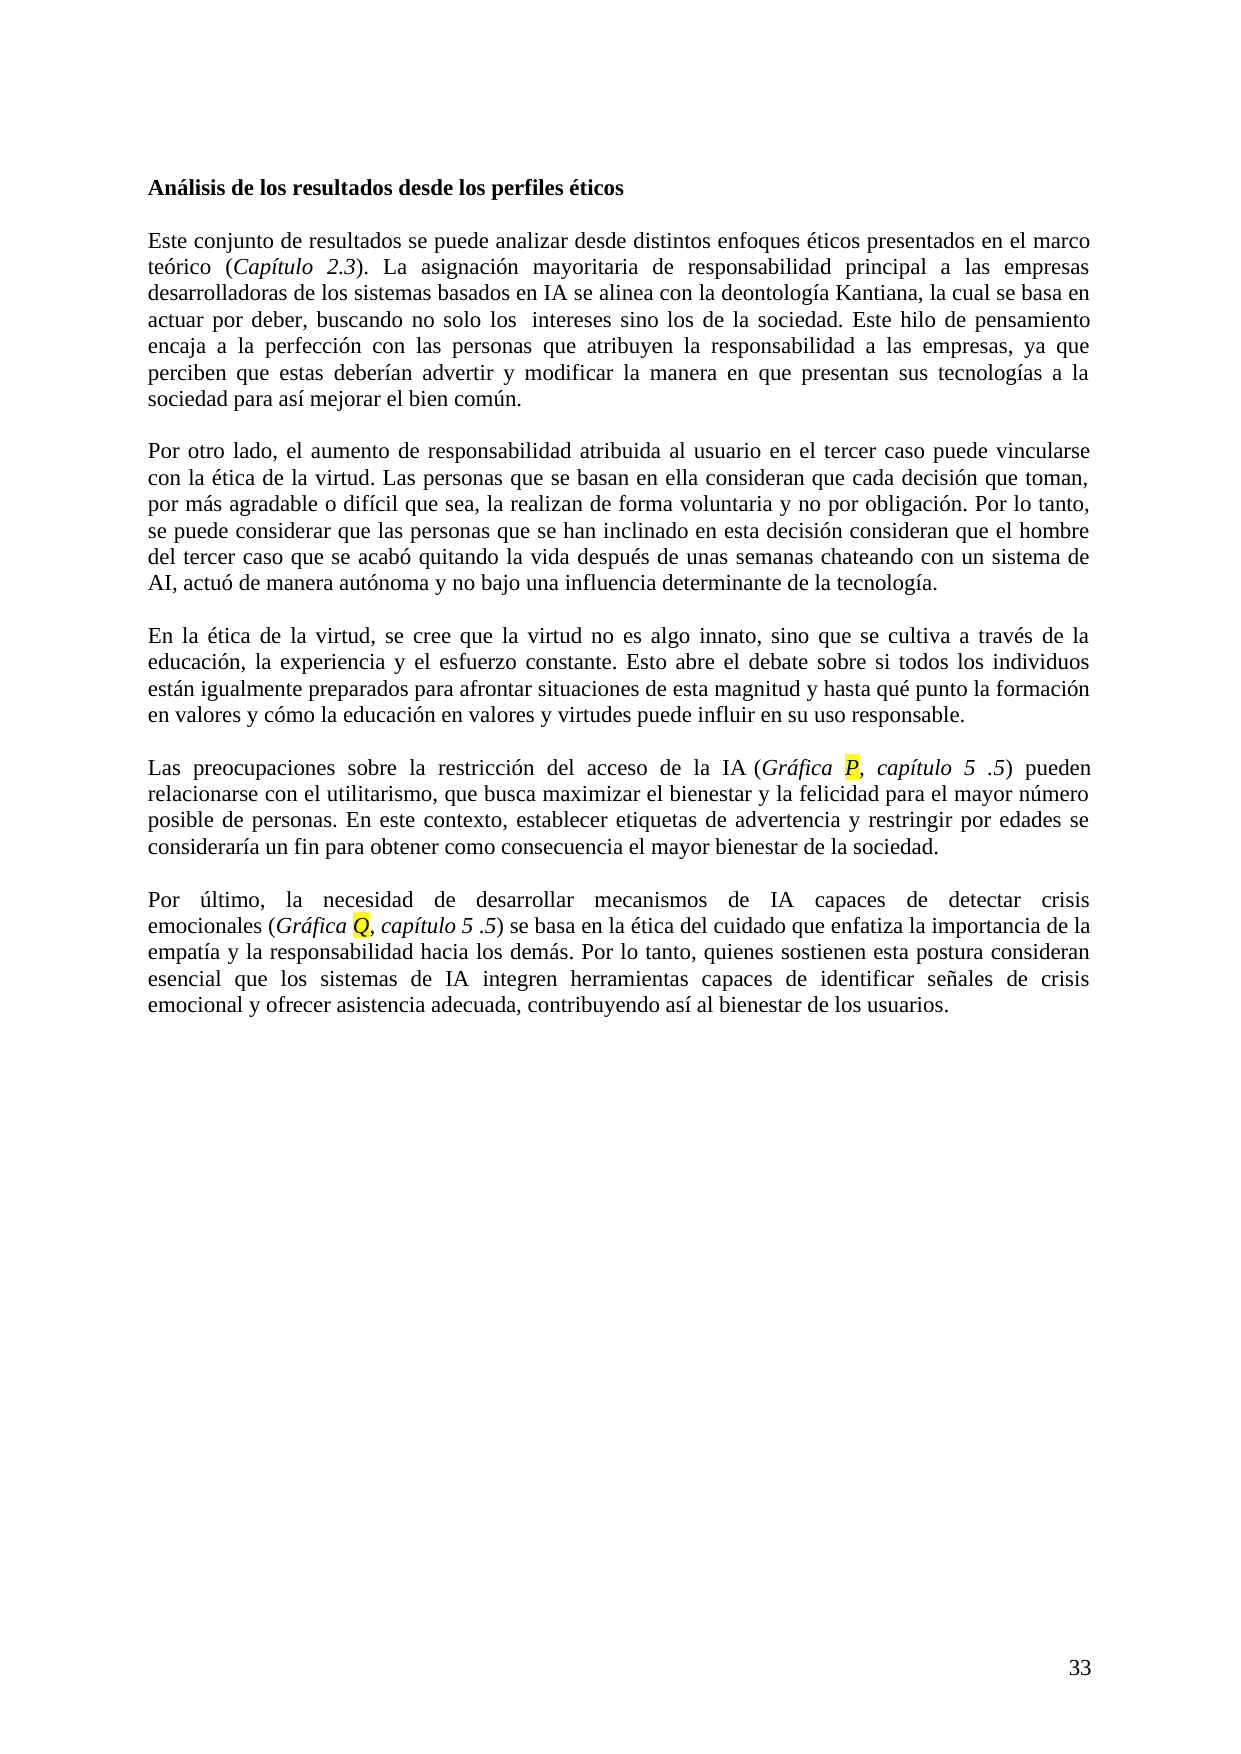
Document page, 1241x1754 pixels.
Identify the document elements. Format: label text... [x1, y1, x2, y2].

text En la ética de la virtud, se cree que la virtud no es algo innato, sino que se cultiva a través de la educación, la experiencia y el esfuerzo constante. Esto abre el debate sobre si todos los individuos están igualmente preparados para afrontar situaciones de esta magnitud y hasta qué punto la formación en valores y cómo la educación en valores y virtudes puede influir en su uso responsable. [148, 622, 1091, 727]
subtitle Análisis de los resultados desde los perfiles éticos [148, 174, 1091, 200]
text Por otro lado, el aumento de responsabilidad atribuida al usuario en el tercer caso puede vincularse con la ética de la virtud. Las personas que se basan en ella consideran que cada decisión que toman, por más agradable o difícil que sea, la realizan de forma voluntaria y no por obligación. Por lo tanto, se puede considerar que las personas que se han inclinado en esta decisión consideran que el hombre del tercer caso que se acabó quitando la vida después de unas semanas chateando con un sistema de AI, actuó de manera autónoma y no bajo una influencia determinante de la tecnología. [148, 438, 1091, 596]
text Por último, la necesidad de desarrollar mecanismos de IA capaces de detectar crisis emocionales (Gráfica Q, capítulo 5 .5) se basa en la ética del cuidado que enfatiza la importancia de la empatía y la responsabilidad hacia los demás. Por lo tanto, quienes sostienen esta postura consideran esencial que los sistemas de IA integren herramientas capaces de identificar señales de crisis emocional y ofrecer asistencia adecuada, contribuyendo así al bienestar de los usuarios. [148, 886, 1091, 1017]
text Este conjunto de resultados se puede analizar desde distintos enfoques éticos presentados en el marco teórico (Capítulo 2.3). La asignación mayoritaria de responsabilidad principal a las empresas desarrolladoras de los sistemas basados en IA se alinea con la deontología Kantiana, la cual se basa en actuar por deber, buscando no solo los intereses sino los de la sociedad. Este hilo de pensamiento encaja a la perfección con las personas que atribuyen la responsabilidad a las empresas, ya que perciben que estas deberían advertir y modificar la manera en que presentan sus tecnologías a la sociedad para así mejorar el bien común. [148, 227, 1091, 411]
text Las preocupaciones sobre la restricción del acceso de la IA (Gráfica P, capítulo 5 .5) pueden relacionarse con el utilitarismo, que busca maximizar el bienestar y la felicidad para el mayor número posible de personas. En este contexto, establecer etiquetas de advertencia y restringir por edades se consideraría un fin para obtener como consecuencia el mayor bienestar de la sociedad. [148, 754, 1091, 859]
